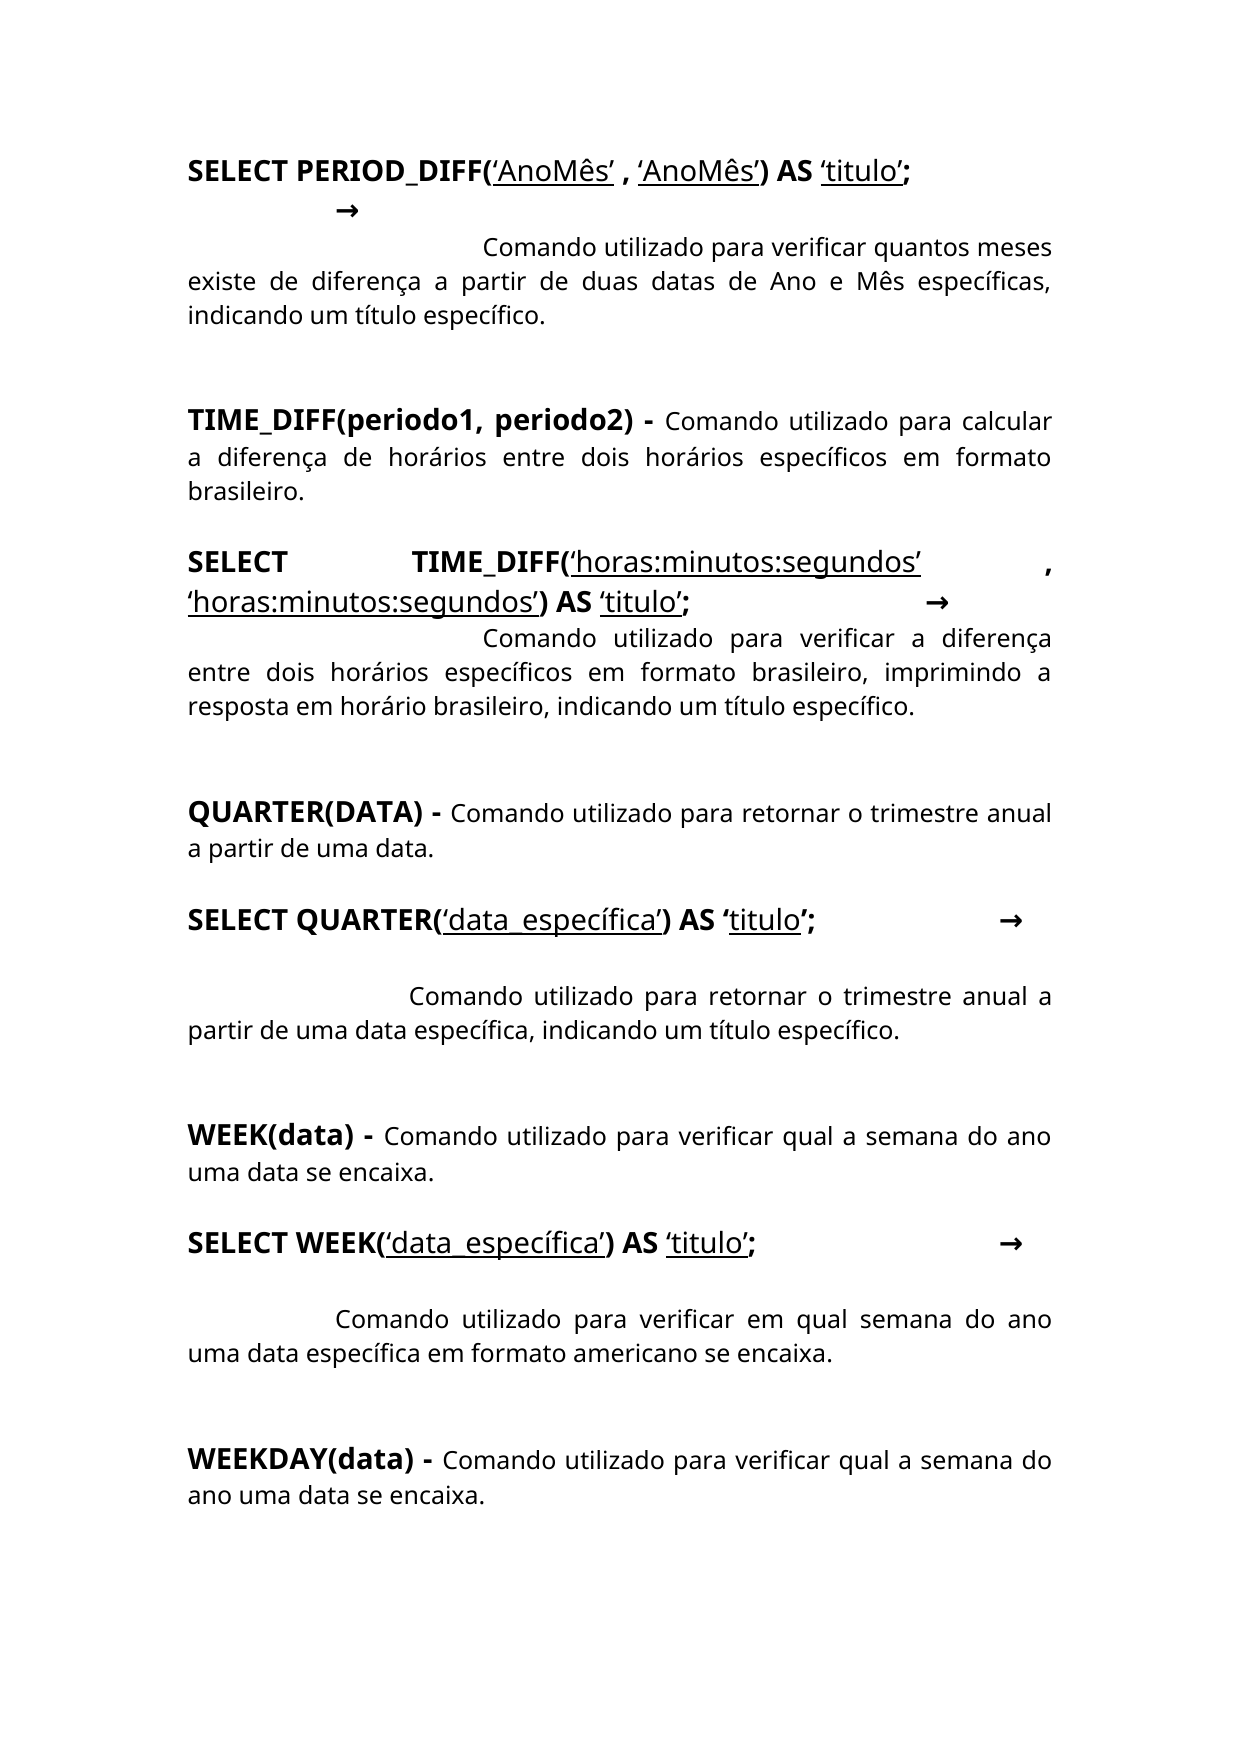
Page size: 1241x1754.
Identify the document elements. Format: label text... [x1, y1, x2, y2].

text SELECT QUARTER(‘data_específica’) AS ‘titulo’; → [187, 899, 1053, 939]
text Comando utilizado para verificar quantos meses existe de diferença a partir de duas datas de Ano e Mês específicas, indicando um título específico. [187, 229, 1053, 332]
text TIME_DIFF(periodo1, periodo2) - Comando utilizado para calcular a diferença de horários entre dois horários específicos em formato brasileiro. [187, 400, 1053, 507]
text WEEKDAY(data) - Comando utilizado para verificar qual a semana do ano uma data se encaixa. [187, 1438, 1053, 1512]
text SELECT WEEK(‘data_específica’) AS ‘titulo’; → [187, 1222, 1053, 1262]
text SELECT TIME_DIFF(‘horas:minutos:segundos’ , ‘horas:minutos:segundos’) AS ‘titulo’; → [187, 542, 1053, 621]
text Comando utilizado para verificar a diferença entre dois horários específicos em formato brasileiro, imprimindo a resposta em horário brasileiro, indicando um título específico. [187, 621, 1053, 723]
text Comando utilizado para verificar em qual semana do ano uma data específica em formato americano se encaixa. [187, 1302, 1053, 1370]
text WEEK(data) - Comando utilizado para verificar qual a semana do ano uma data se encaixa. [187, 1115, 1053, 1188]
text Comando utilizado para retornar o trimestre anual a partir de uma data específica, indicando um título específico. [187, 978, 1053, 1047]
text QUARTER(DATA) - Comando utilizado para retornar o trimestre anual a partir de uma data. [187, 791, 1053, 865]
text SELECT PERIOD_DIFF(‘AnoMês’ , ‘AnoMês’) AS ‘titulo’; → [187, 150, 1053, 229]
